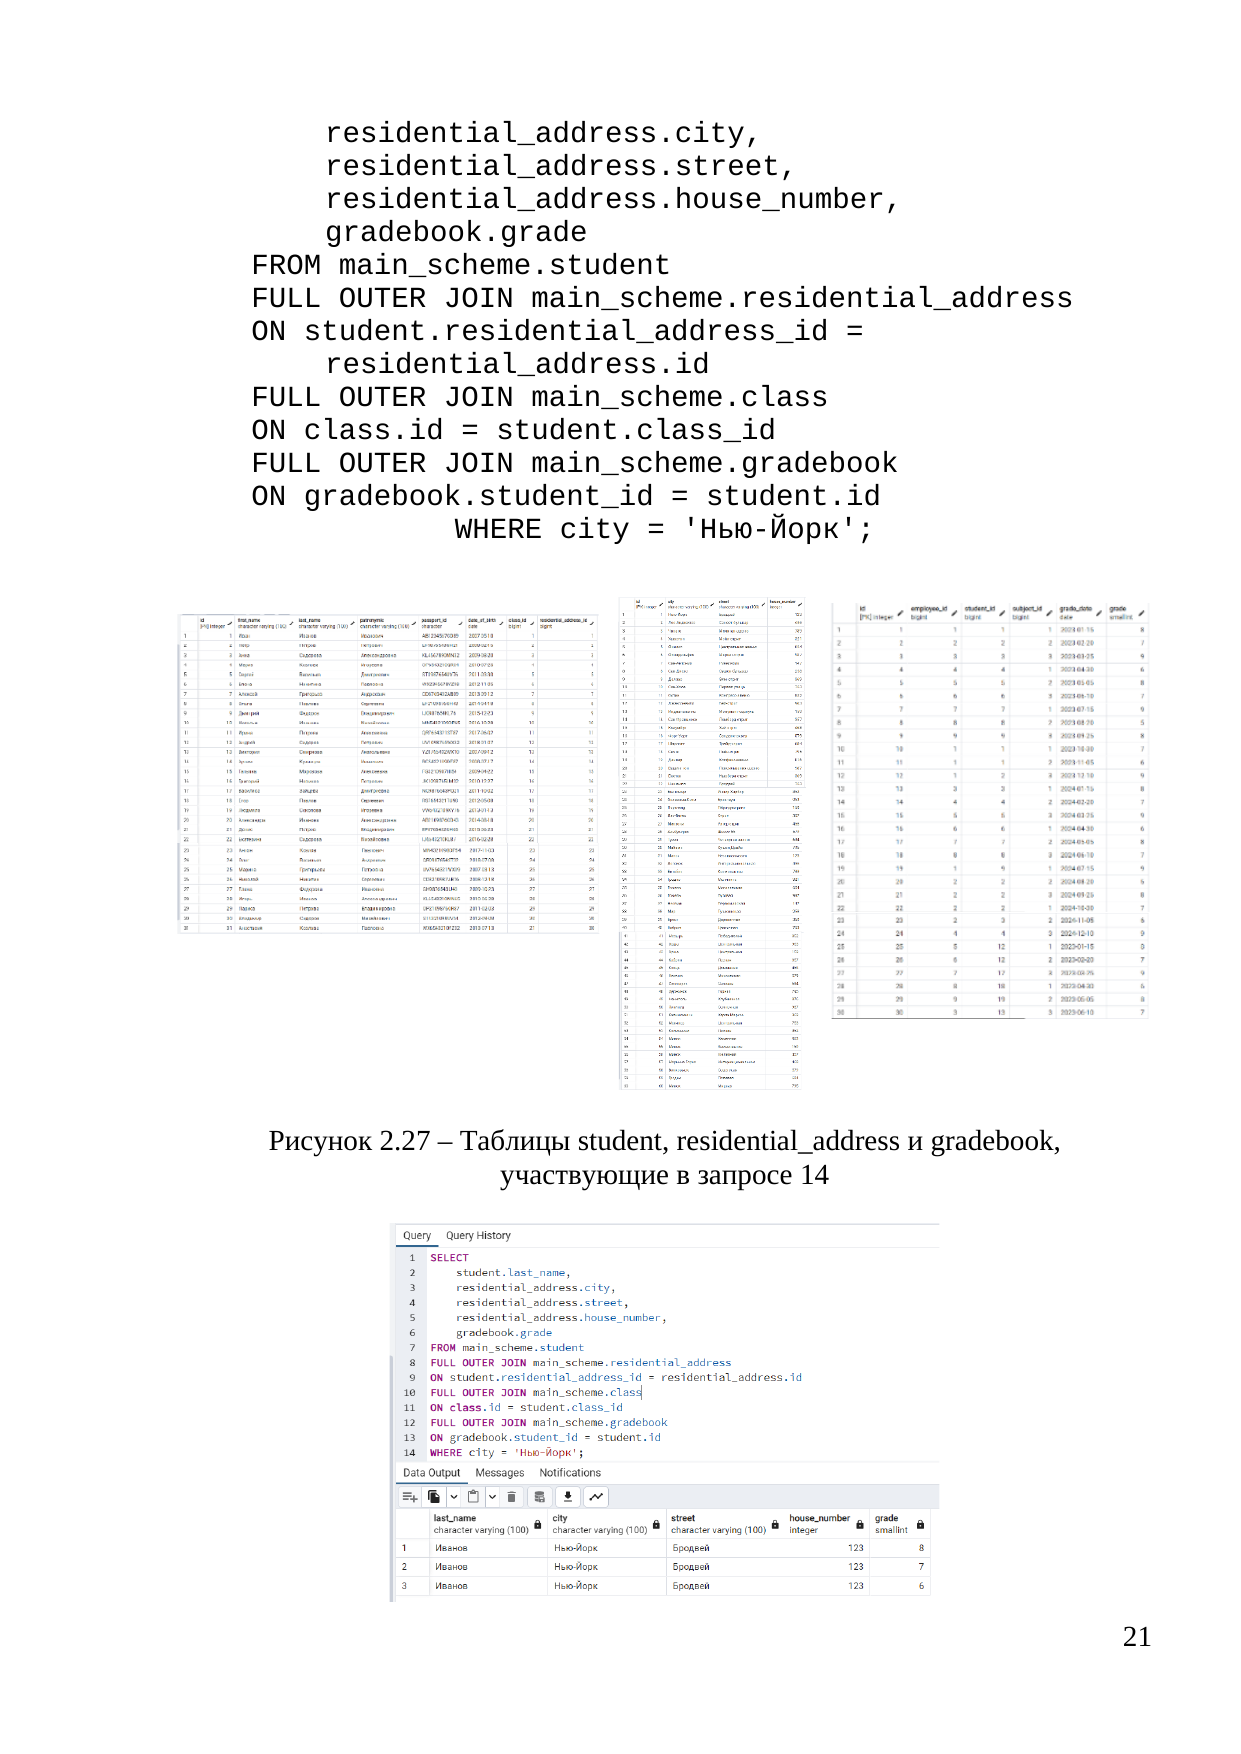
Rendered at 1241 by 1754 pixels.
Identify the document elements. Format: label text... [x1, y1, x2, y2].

picture [831, 913, 1149, 1019]
picture [830, 603, 1150, 912]
text ON class.id = student.class_id [177, 415, 1152, 448]
text residential_address.street, [251, 151, 1152, 184]
text gradebook.grade [251, 217, 1152, 250]
picture [177, 614, 600, 934]
text residential_address.id [251, 349, 1152, 382]
text Рисунок 2.27 – Таблицы student, residential_address и gradebook, участвующие в запросе 14 [177, 1123, 1152, 1190]
text residential_address.city, [251, 118, 1152, 151]
text FULL OUTER JOIN main_scheme.residential_address [177, 283, 1152, 316]
picture [389, 1223, 940, 1602]
text FULL OUTER JOIN main_scheme.class [177, 382, 1152, 415]
text FULL OUTER JOIN main_scheme.gradebook [177, 448, 1152, 481]
text residential_address.house_number, [251, 184, 1152, 217]
text WHERE city = 'Нью-Йорк'; [177, 514, 1152, 547]
text ON student.residential_address_id = [177, 316, 1152, 349]
text ON gradebook.student_id = student.id [177, 481, 1152, 514]
text FROM main_scheme.student [177, 250, 1152, 283]
picture [618, 597, 806, 1090]
